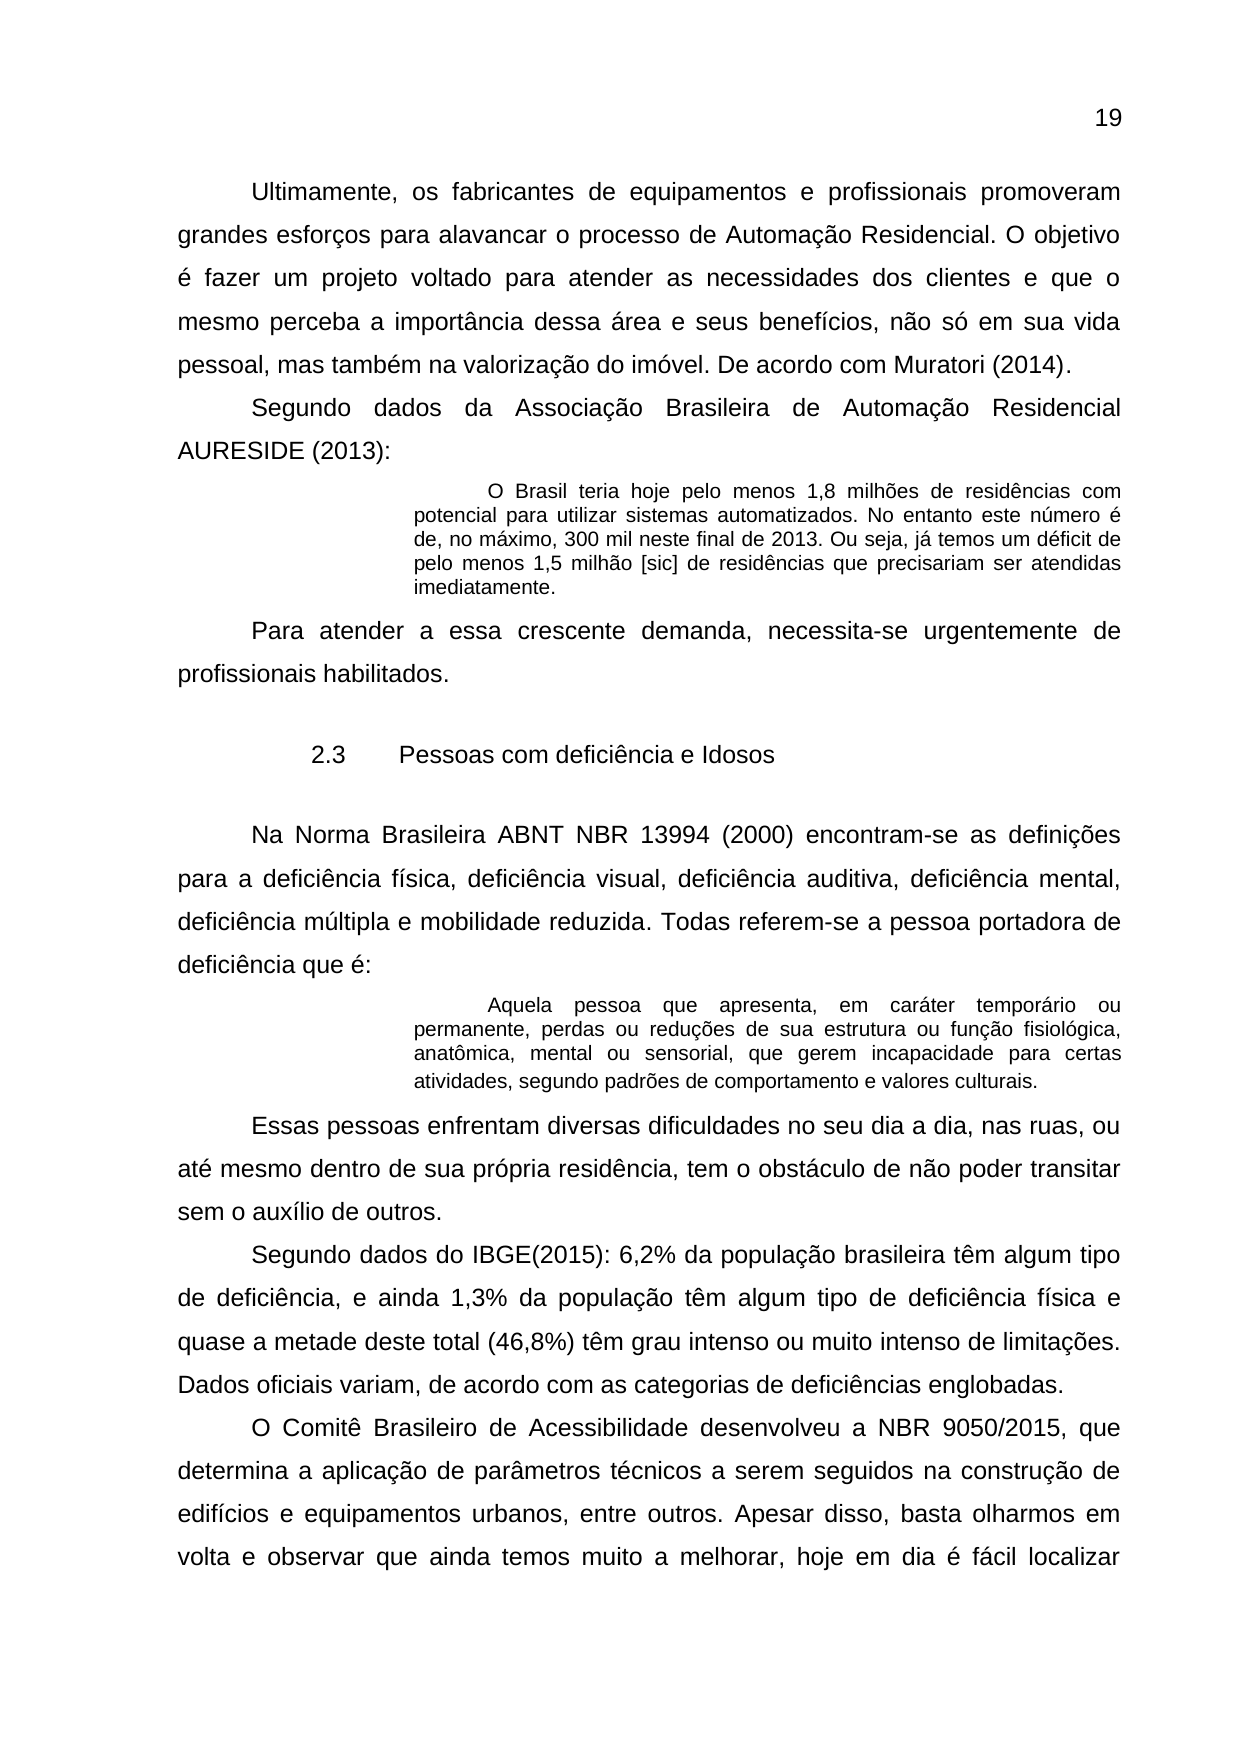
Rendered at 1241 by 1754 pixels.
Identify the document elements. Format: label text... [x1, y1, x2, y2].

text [177, 1413, 1122, 1571]
text O Brasil teria hoje pelo menos 1,8 milhões de residências com potencial para utilizar sistemas automatizados. No entanto este número é de, no máximo, 300 mil neste final de 2013. Ou seja, já temos um déficit de pelo menos 1,5 milhão [sic] de residências que precisariam ser atendidas imediatamente. [413, 479, 1122, 599]
text Segundo dados da Associação Brasileira de Automação Residencial AURESIDE (2013): [177, 393, 1122, 465]
subtitle Pessoas com deficiência e Idosos [237, 740, 1122, 768]
text Para atender a essa crescente demanda, necessita-se urgentemente de profissionais habilitados. [177, 616, 1122, 688]
text Aquela pessoa que apresenta, em caráter temporário ou permanente, perdas ou reduções de sua estrutura ou função fisiológica, anatômica, mental ou sensorial, que gerem incapacidade para certas atividades, segundo padrões de comportamento e valores culturais. [413, 993, 1122, 1093]
text Segundo dados do IBGE(2015): 6,2% da população brasileira têm algum tipo de deficiência, e ainda 1,3% da população têm algum tipo de deficiência física e quase a metade deste total (46,8%) têm grau intenso ou muito intenso de limitações. Dados oficiais variam, de acordo com as categorias de deficiências englobadas. [177, 1240, 1122, 1398]
text Essas pessoas enfrentam diversas dificuldades no seu dia a dia, nas ruas, ou até mesmo dentro de sua própria residência, tem o obstáculo de não poder transitar sem o auxílio de outros. [177, 1111, 1122, 1226]
text Na Norma Brasileira ABNT NBR 13994 (2000) encontram-se as definições para a deficiência física, deficiência visual, deficiência auditiva, deficiência mental, deficiência múltipla e mobilidade reduzida. Todas referem-se a pessoa portadora de deficiência que é: [177, 820, 1122, 978]
text Ultimamente, os fabricantes de equipamentos e profissionais promoveram grandes esforços para alavancar o processo de Automação Residencial. O objetivo é fazer um projeto voltado para atender as necessidades dos clientes e que o mesmo perceba a importância dessa área e seus benefícios, não só em sua vida pessoal, mas também na valorização do imóvel. De acordo com Muratori (2014). [177, 177, 1122, 378]
